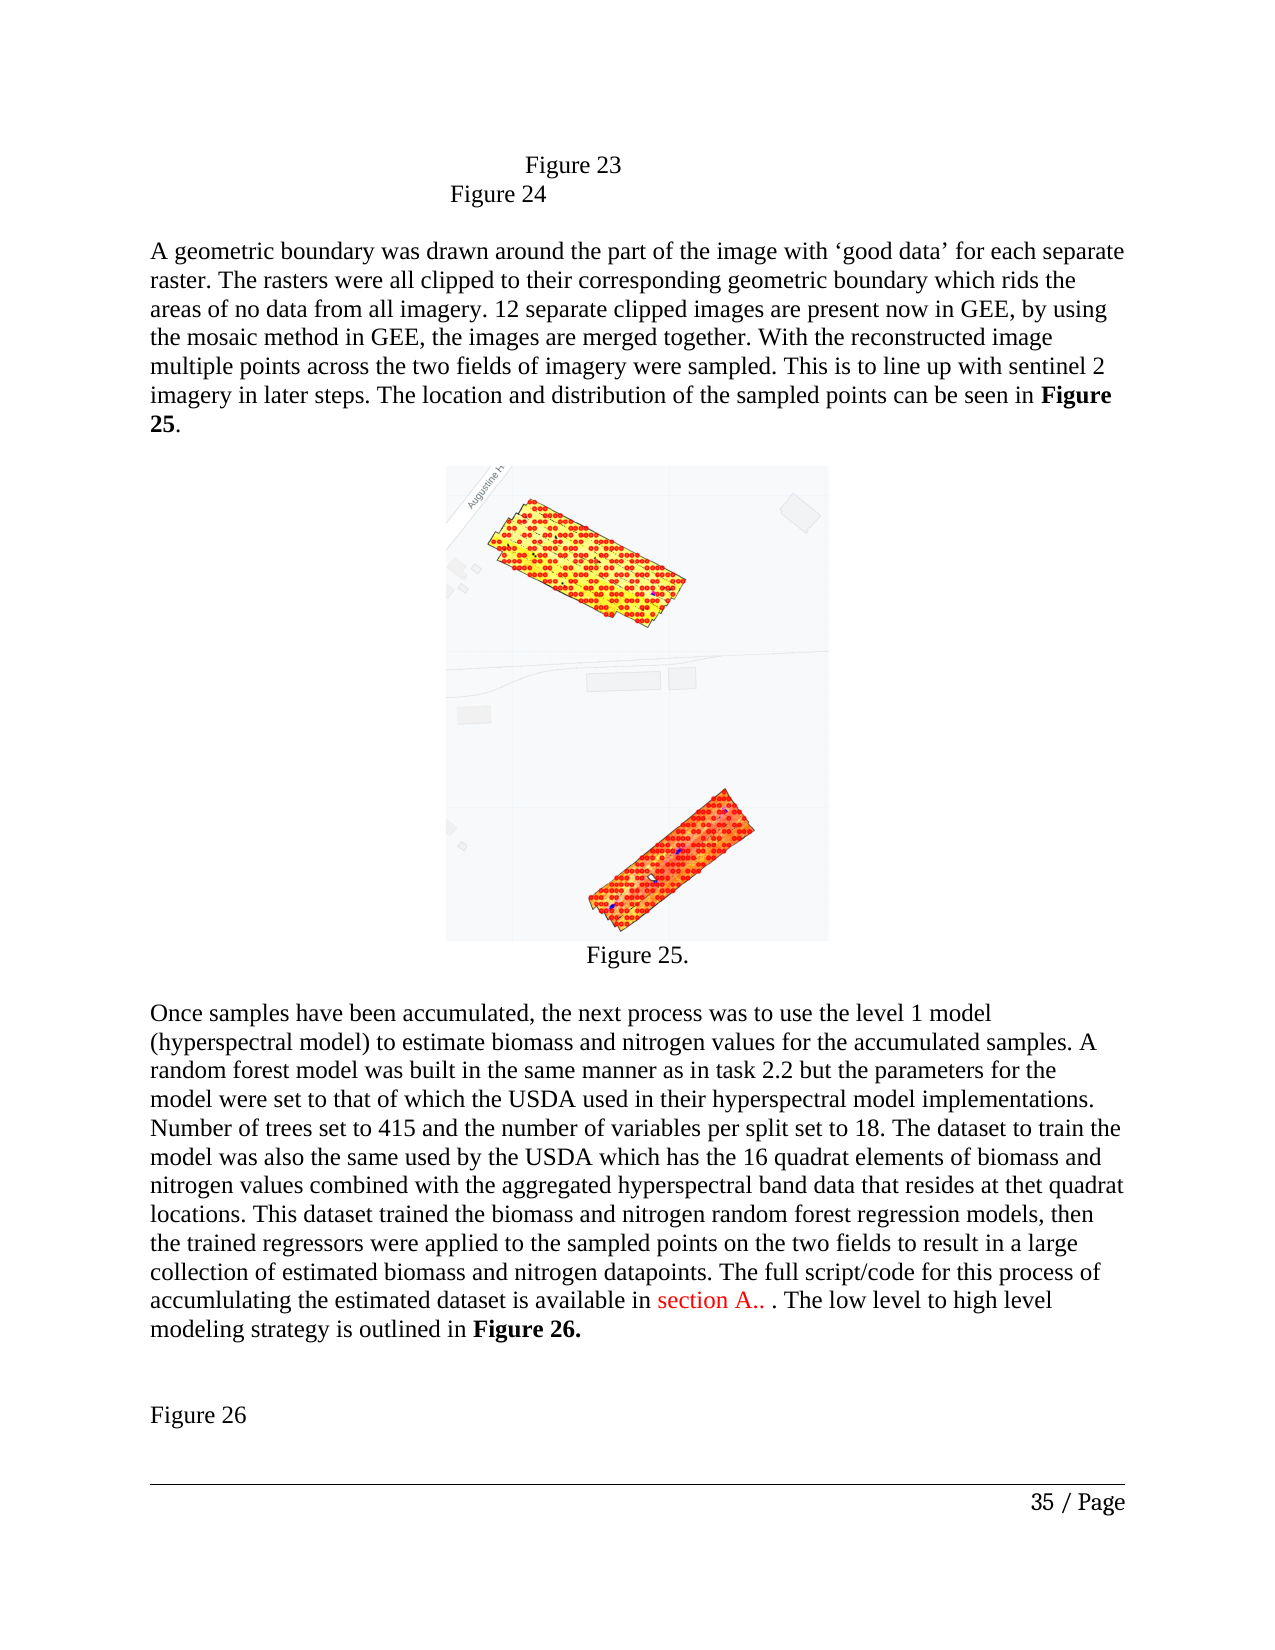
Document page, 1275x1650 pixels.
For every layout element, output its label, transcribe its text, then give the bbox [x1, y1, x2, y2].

text Once samples have been accumulated, the next process was to use the level 1 model (hyperspectral model) to estimate biomass and nitrogen values for the accumulated samples. A random forest model was built in the same manner as in task 2.2 but the parameters for the model were set to that of which the USDA used in their hyperspectral model implementations. Number of trees set to 415 and the number of variables per split set to 18. The dataset to train the model was also the same used by the USDA which has the 16 quadrat elements of biomass and nitrogen values combined with the aggregated hyperspectral band data that resides at thet quadrat locations. This dataset trained the biomass and nitrogen random forest regression models, then the trained regressors were applied to the sampled points on the two fields to result in a large collection of estimated biomass and nitrogen datapoints. The full script/code for this process of accumlulating the estimated dataset is available in section A.. . The low level to high level modeling strategy is outlined in Figure 26. [150, 998, 1125, 1343]
text Figure 23 [150, 150, 1125, 179]
text Figure 25. [150, 941, 1125, 969]
text Figure 26 [150, 1401, 1125, 1429]
picture [445, 466, 830, 941]
text Figure 24 [375, 179, 1125, 207]
text A geometric boundary was drawn around the part of the image with ‘good data’ for each separate raster. The rasters were all clipped to their corresponding geometric boundary which rids the areas of no data from all imagery. 12 separate clipped images are present now in GEE, by using the mosaic method in GEE, the images are merged together. With the reconstructed image multiple points across the two fields of imagery were sampled. This is to line up with sentinel 2 imagery in later steps. The location and distribution of the sampled points can be seen in Figure 25. [150, 236, 1125, 437]
